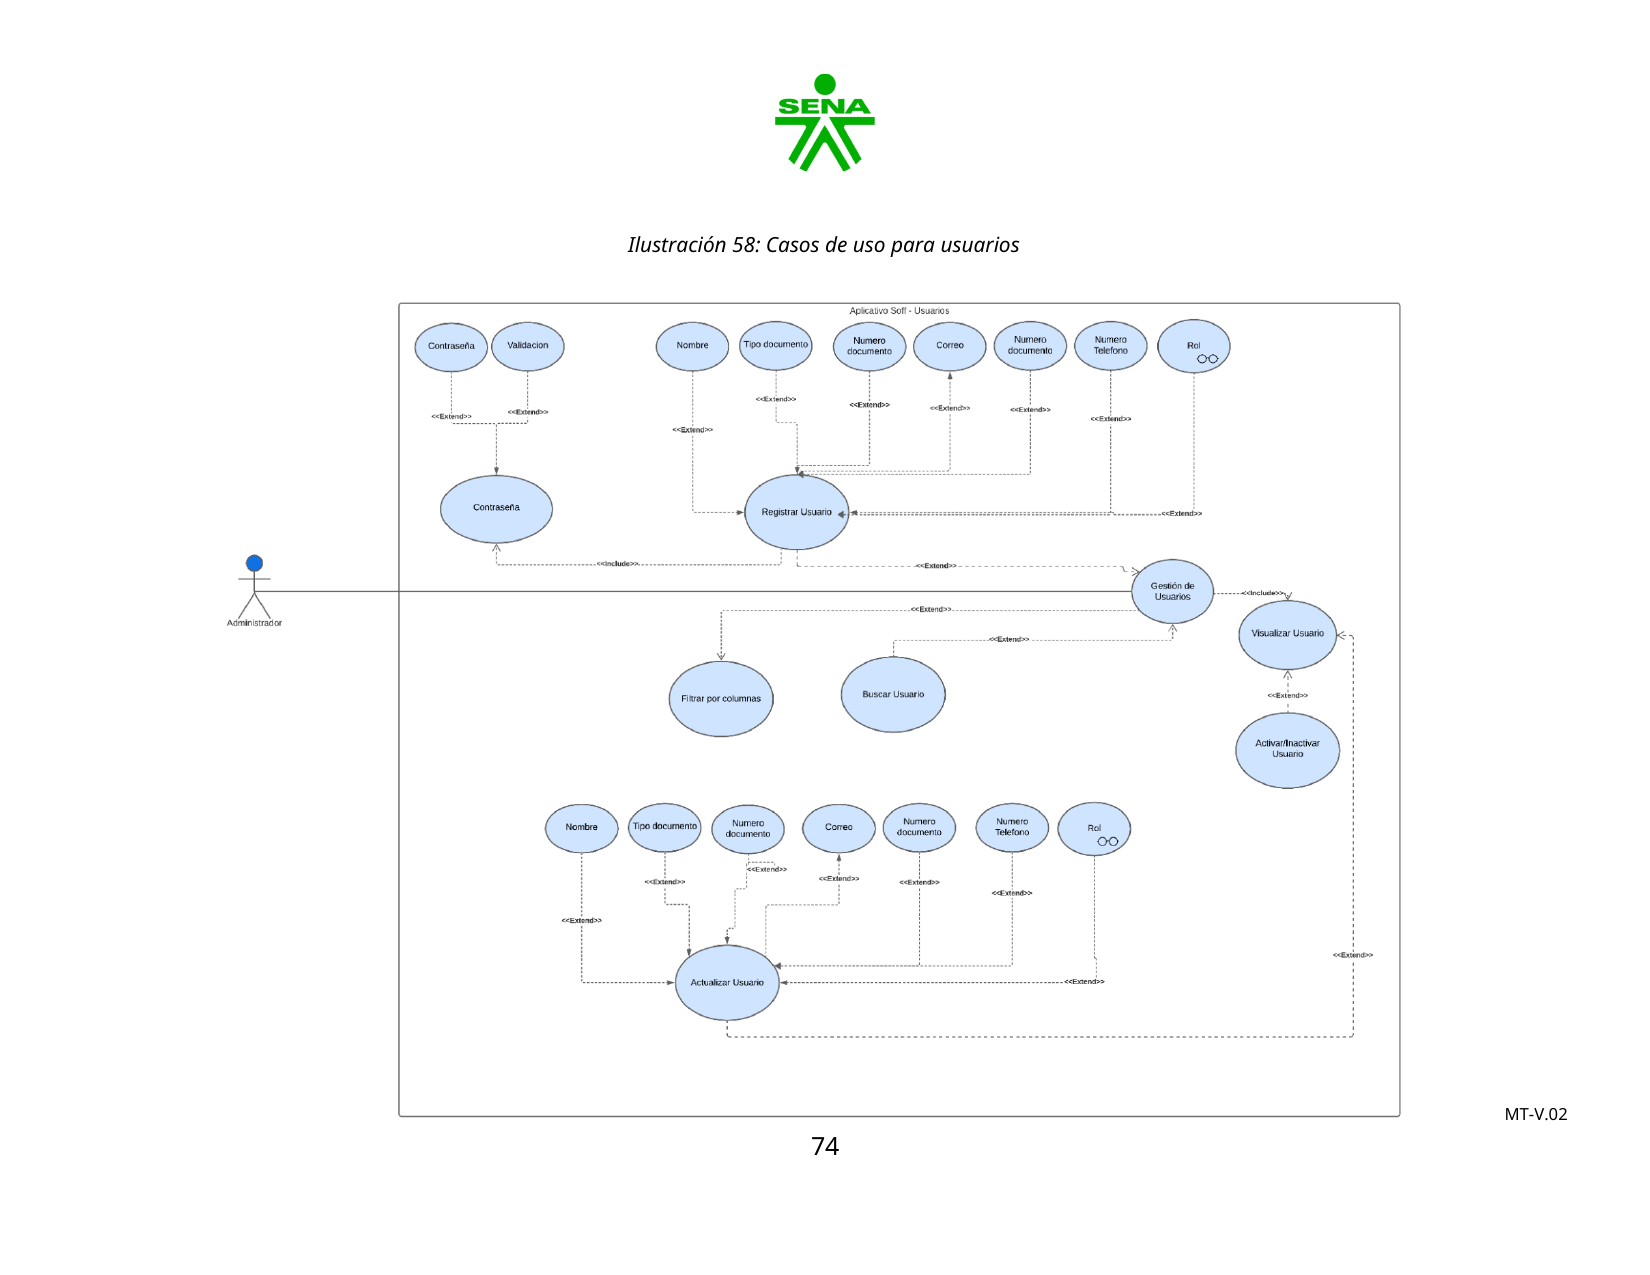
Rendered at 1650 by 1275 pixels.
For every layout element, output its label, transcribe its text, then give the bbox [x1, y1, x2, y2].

picture [146, 275, 1501, 1133]
picture [775, 73, 875, 172]
text Ilustración 58: Casos de uso para usuarios [148, 231, 1502, 259]
